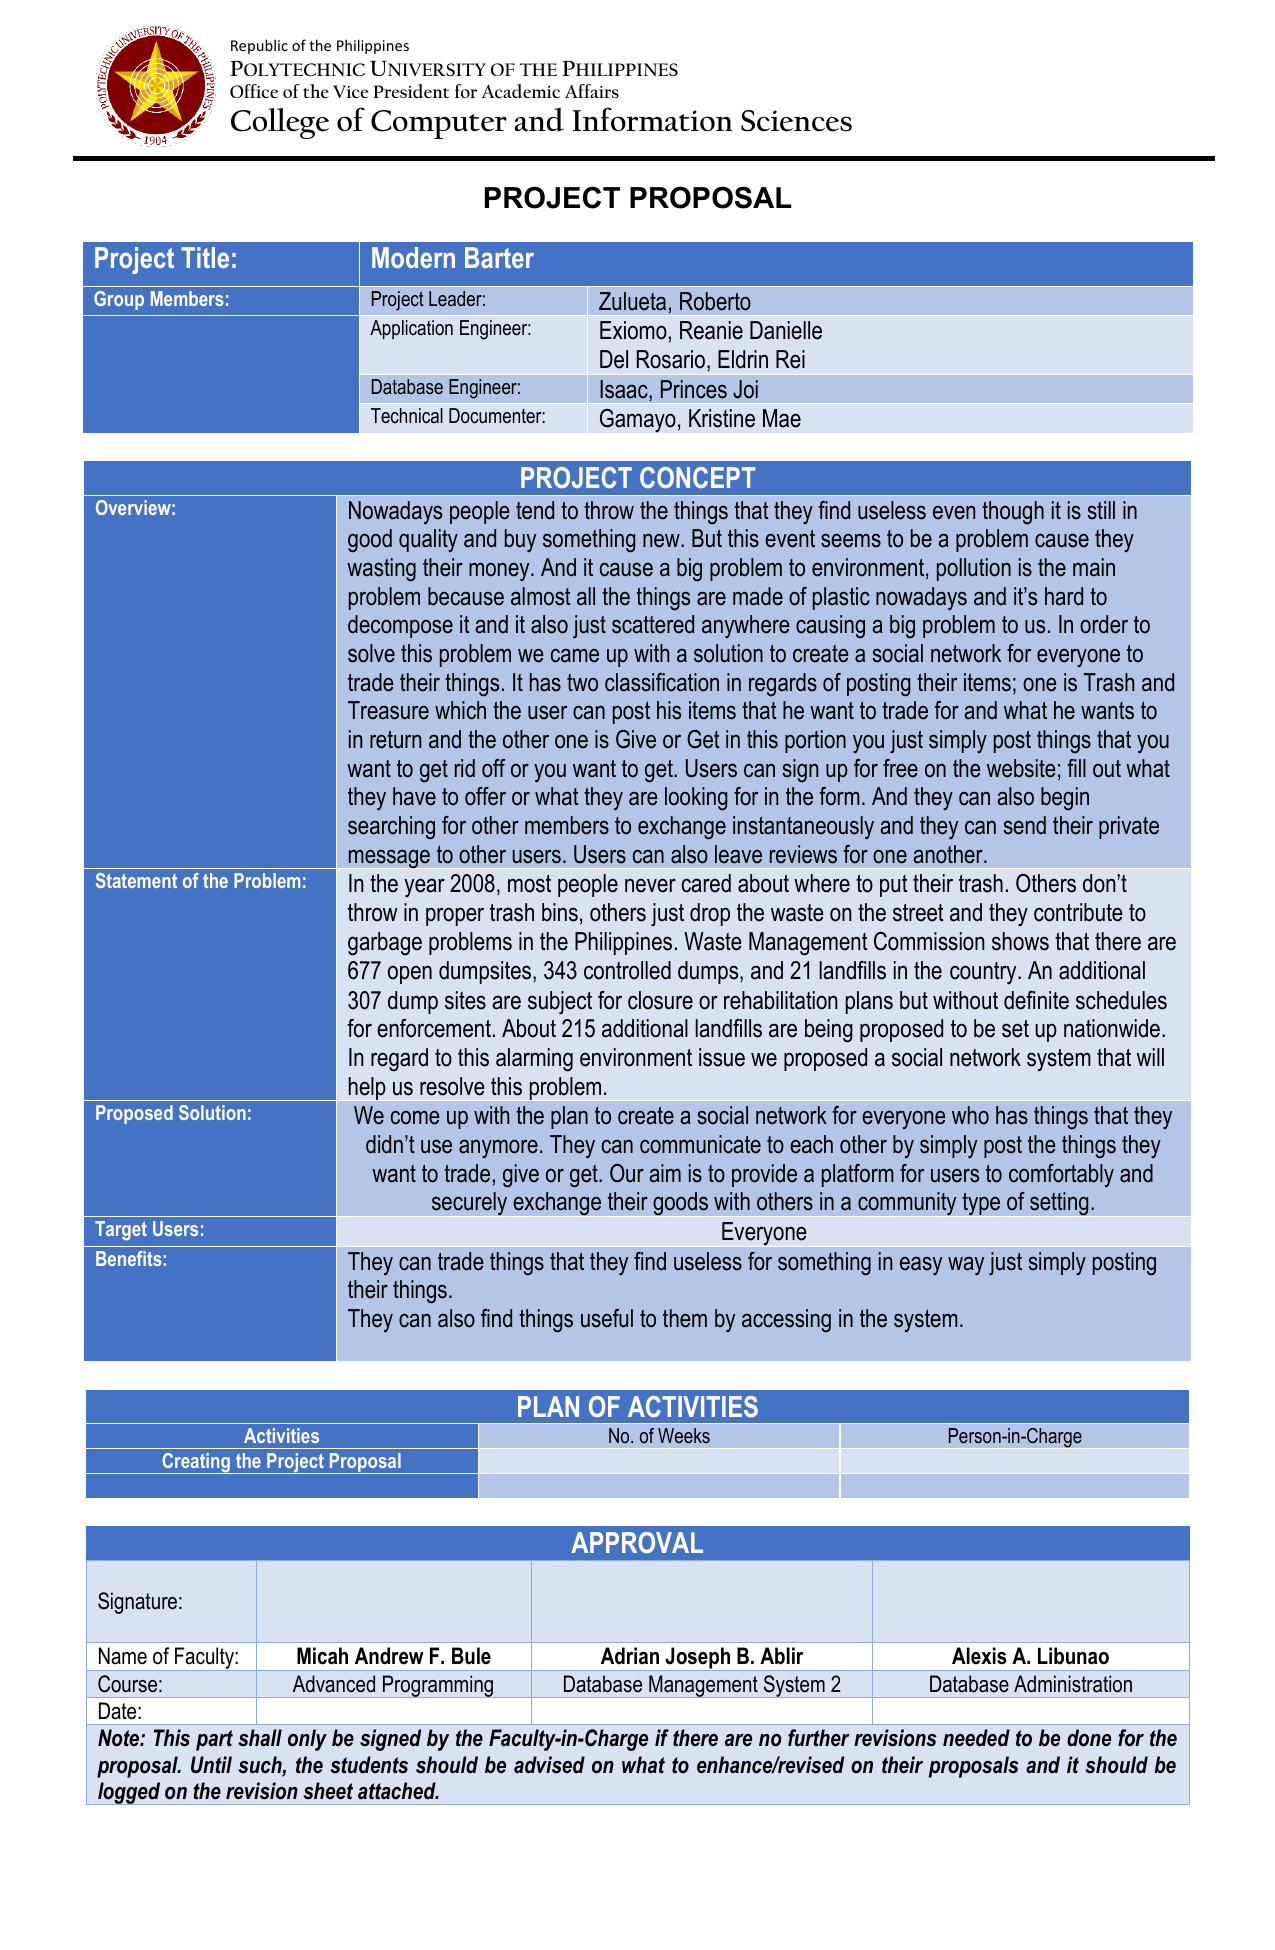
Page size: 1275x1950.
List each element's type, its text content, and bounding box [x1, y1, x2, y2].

table_cell They can trade things that they find useless for something in easy way just simply posting their things. They can also find things useful to them by accessing in the system. [337, 1247, 1191, 1361]
table_cell Proposed Solution: [84, 1101, 336, 1216]
table_cell Date: [87, 1698, 256, 1724]
table_cell [873, 1561, 1189, 1642]
table_cell [841, 1449, 1189, 1473]
table_cell [873, 1698, 1189, 1724]
table_cell [83, 316, 359, 433]
table_cell Benefits: [84, 1247, 336, 1361]
table_cell No. of Weeks [479, 1424, 839, 1448]
table_cell Everyone [337, 1217, 1191, 1246]
table_cell Database Management System 2 [532, 1671, 872, 1697]
table_cell Person-in-Charge [841, 1424, 1189, 1448]
table_cell [532, 1698, 872, 1724]
table_cell Database Administration [873, 1671, 1189, 1697]
table_cell Exiomo, Reanie Danielle Del Rosario, Eldrin Rei [588, 316, 1193, 373]
table_cell [257, 1561, 531, 1642]
table_header Project Concept [84, 461, 1191, 495]
table_cell Overview: [84, 496, 336, 868]
table_cell [479, 1474, 839, 1498]
table_cell We come up with the plan to create a social network for everyone who has things that they didn’t use anymore. They can communicate to each other by simply post the things they want to trade, give or get. Our aim is to provide a platform for users to comfortably and securely exchange their goods with others in a community type of setting. [337, 1101, 1191, 1216]
table_cell Zulueta, Roberto [588, 287, 1193, 315]
table_cell Signature: [87, 1561, 256, 1642]
table_cell Creating the Project Proposal [86, 1449, 478, 1473]
table_cell Gamayo, Kristine Mae [588, 404, 1193, 433]
table_cell Advanced Programming [257, 1671, 531, 1697]
table_header Modern Barter [360, 242, 1193, 286]
table_cell [841, 1474, 1189, 1498]
table_header Project Title: [83, 242, 359, 286]
table_cell Target Users: [84, 1217, 336, 1246]
table_cell Name of Faculty: [87, 1643, 256, 1669]
table_cell Isaac, Princes Joi [588, 375, 1193, 403]
text PROJECT PROPOSAL [150, 181, 1125, 214]
table_cell [479, 1449, 839, 1473]
table_cell Group Members: [83, 287, 359, 315]
picture [95, 25, 216, 147]
table_cell Alexis A. Libunao [873, 1643, 1189, 1669]
table_header APPROVAL [87, 1527, 1189, 1560]
table_cell Technical Documenter: [360, 404, 587, 433]
table_header PLAN of ACTIVITIES [86, 1390, 1189, 1423]
table_cell Adrian Joseph B. Ablir [532, 1643, 872, 1669]
table_cell Note: This part shall only be signed by the Faculty-in-Charge if there are no further revisions needed to be done for the proposal. Until such, the students should be advised on what to enhance/revised on their proposals and it should be logged on the revision sheet attached. [87, 1725, 1189, 1804]
table_cell Micah Andrew F. Bule [257, 1643, 531, 1669]
table_cell Nowadays people tend to throw the things that they find useless even though it is still in good quality and buy something new. But this event seems to be a problem cause they wasting their money. And it cause a big problem to environment, pollution is the main problem because almost all the things are made of plastic nowadays and it’s hard to decompose it and it also just scattered anywhere causing a big problem to us. In order to solve this problem we came up with a solution to create a social network for everyone to trade their things. It has two classification in regards of posting their items; one is Trash and Treasure which the user can post his items that he want to trade for and what he wants to in return and the other one is Give or Get in this portion you just simply post things that you want to get rid off or you want to get. Users can sign up for free on the website; fill out what they have to offer or what they are looking for in the form. And they can also begin searching for other members to exchange instantaneously and they can send their private message to other users. Users can also leave reviews for one another. [337, 496, 1191, 868]
table_cell [86, 1474, 478, 1498]
table_cell Database Engineer: [360, 375, 587, 403]
table_cell Application Engineer: [360, 316, 587, 373]
table_cell In the year 2008, most people never cared about where to put their trash. Others don’t throw in proper trash bins, others just drop the waste on the street and they contribute to garbage problems in the Philippines. Waste Management Commission shows that there are 677 open dumpsites, 343 controlled dumps, and 21 landfills in the country. An additional 307 dump sites are subject for closure or rehabilitation plans but without definite schedules for enforcement. About 215 additional landfills are being proposed to be set up nationwide. In regard to this alarming environment issue we proposed a social network system that will help us resolve this problem. [337, 869, 1191, 1100]
table_cell Course: [87, 1671, 256, 1697]
table_cell Activities [86, 1424, 478, 1448]
table_cell [257, 1698, 531, 1724]
table_cell Statement of the Problem: [84, 869, 336, 1100]
table_cell [532, 1561, 872, 1642]
table_cell Project Leader: [360, 287, 587, 315]
